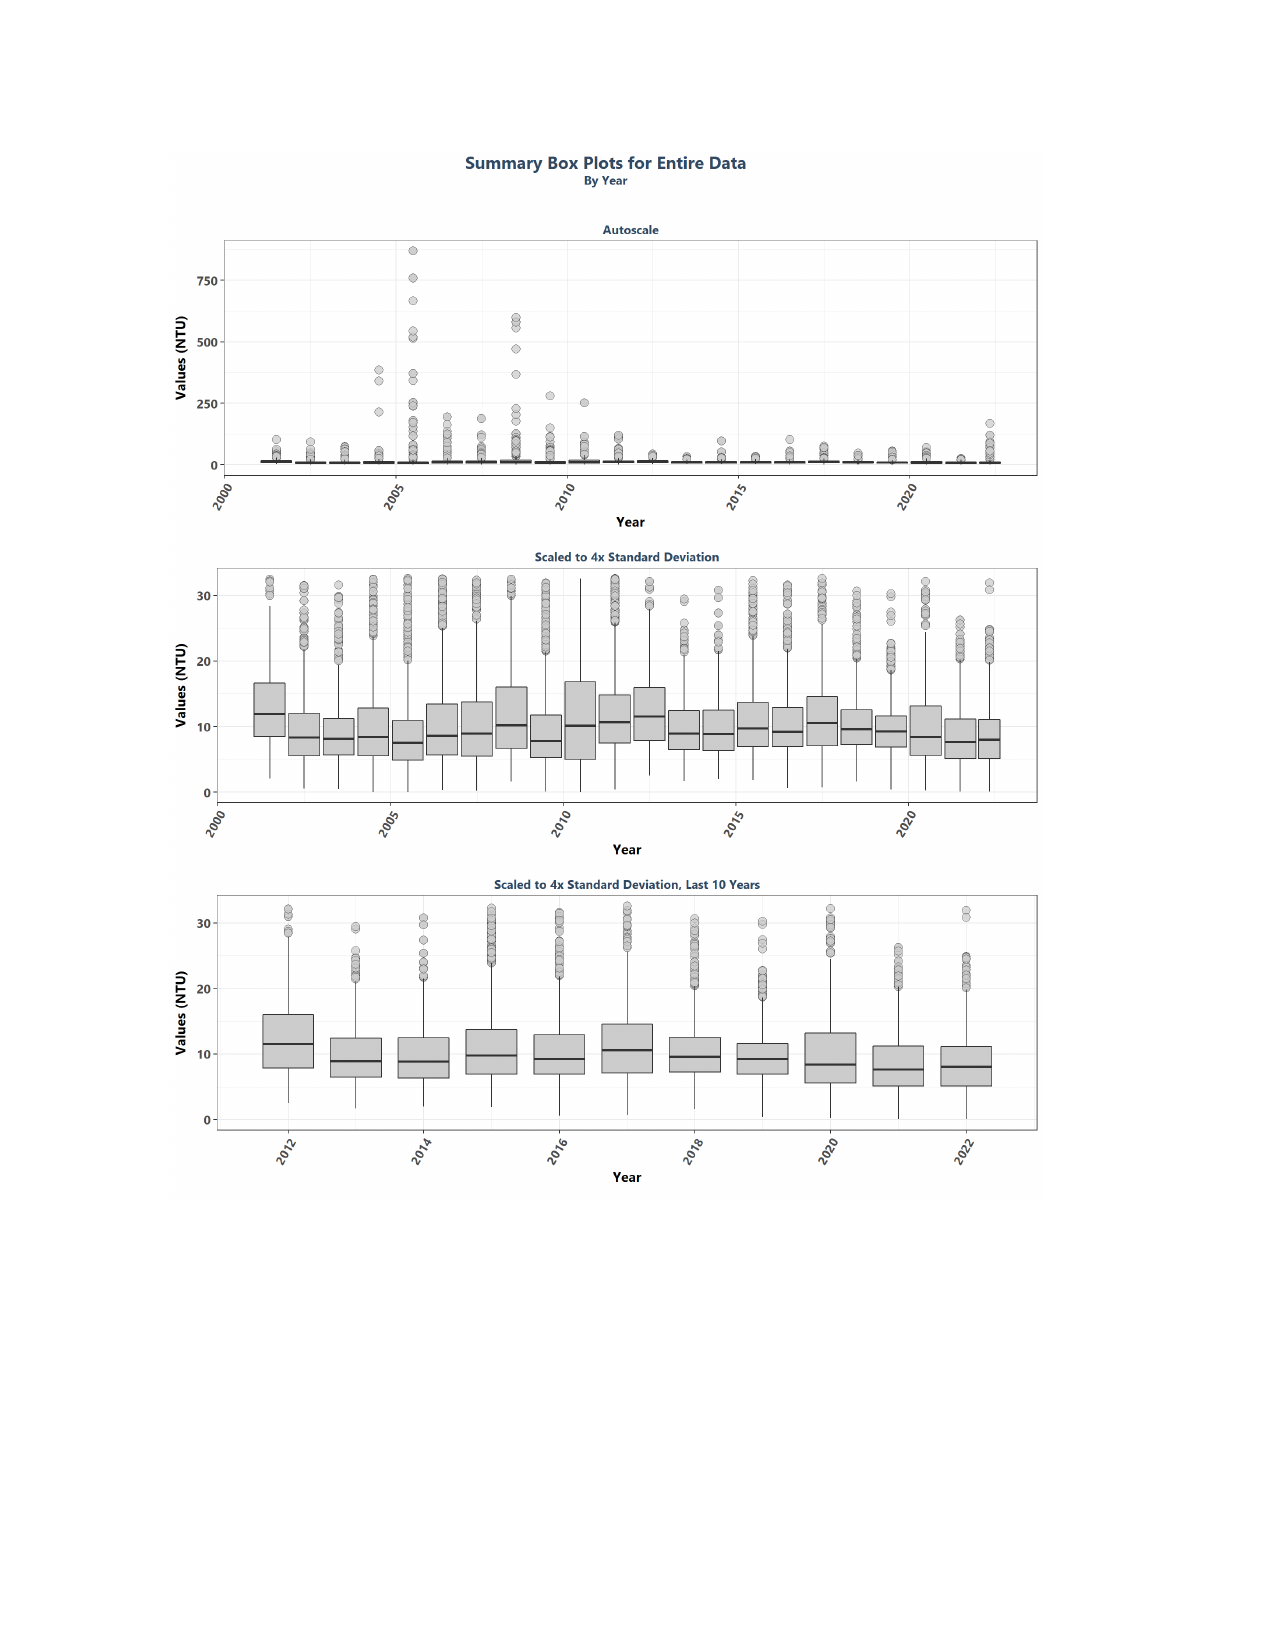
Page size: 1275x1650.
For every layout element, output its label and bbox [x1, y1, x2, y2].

picture [168, 150, 1044, 1200]
